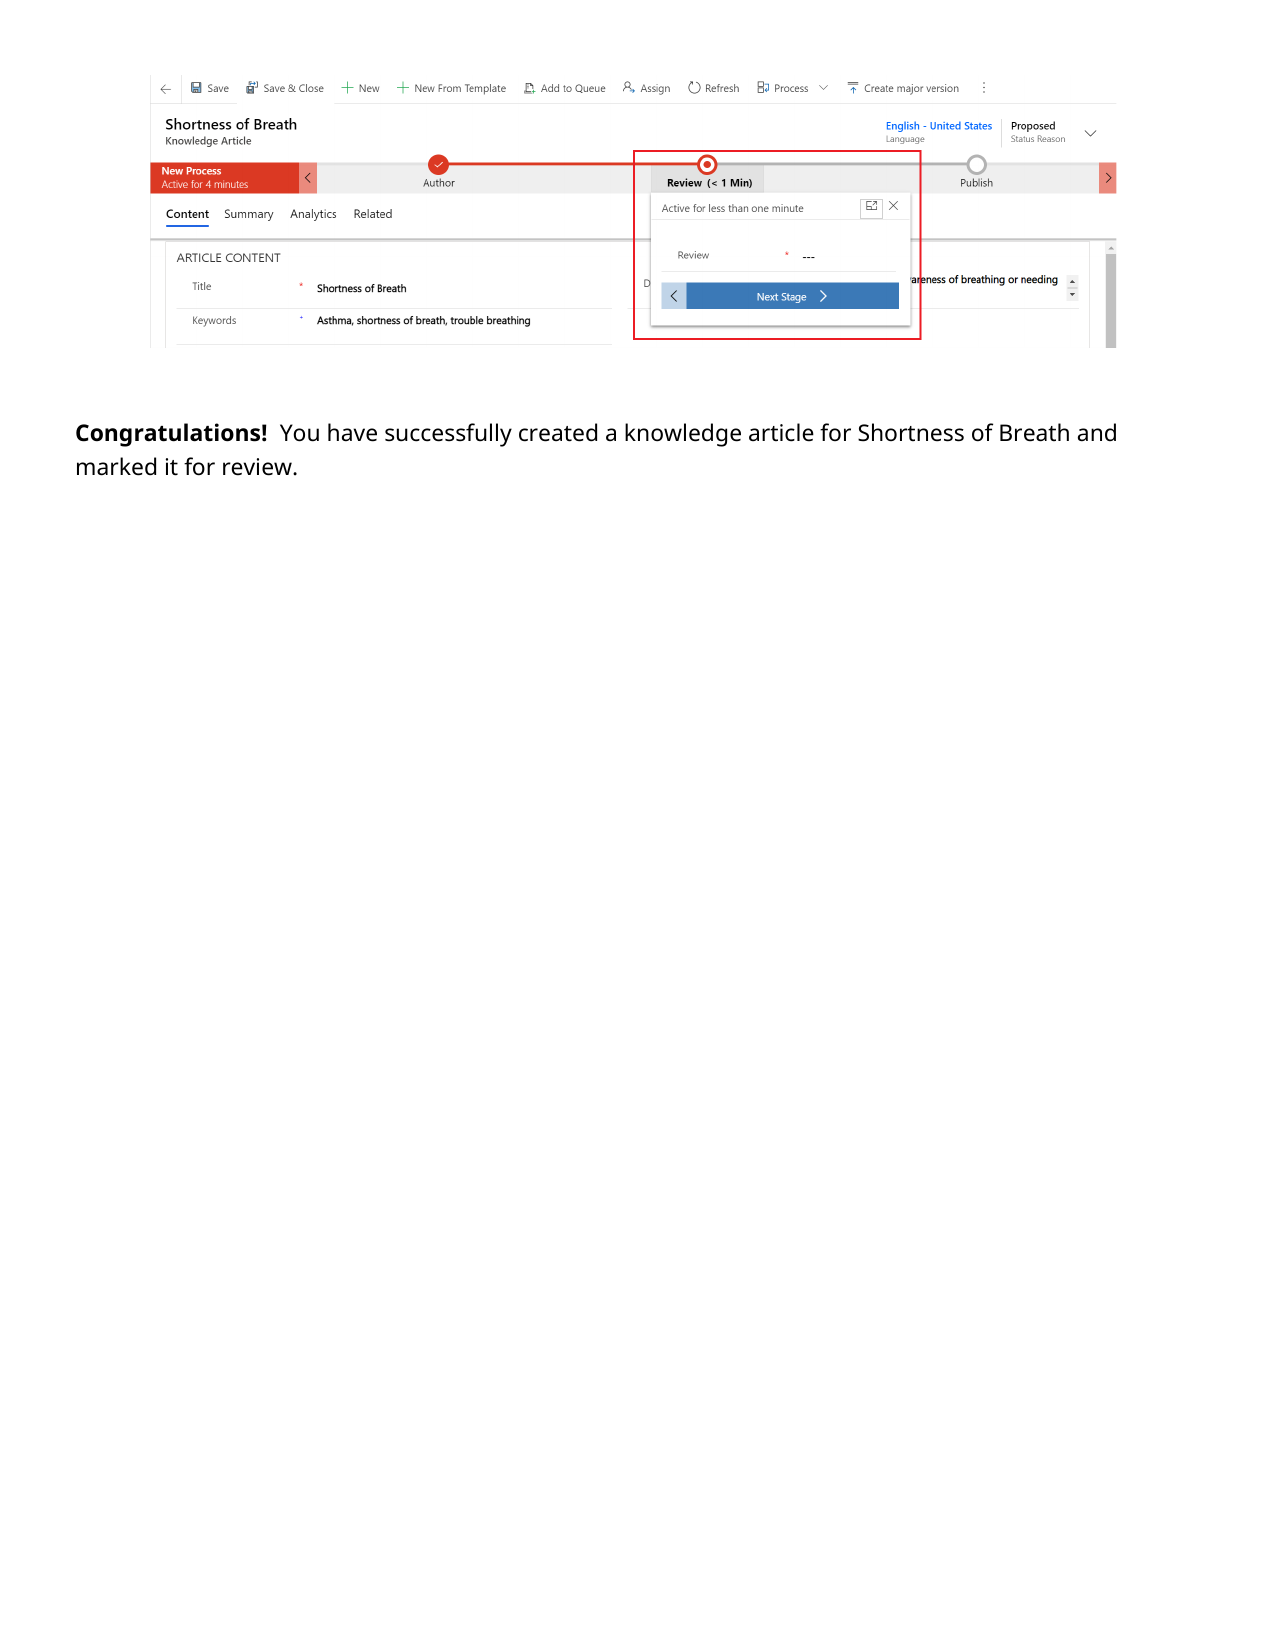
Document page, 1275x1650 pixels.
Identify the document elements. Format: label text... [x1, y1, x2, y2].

text Congratulations! You have successfully created a knowledge article for Shortness of Breath and marked it for review. [75, 417, 1200, 482]
picture [150, 75, 1117, 348]
